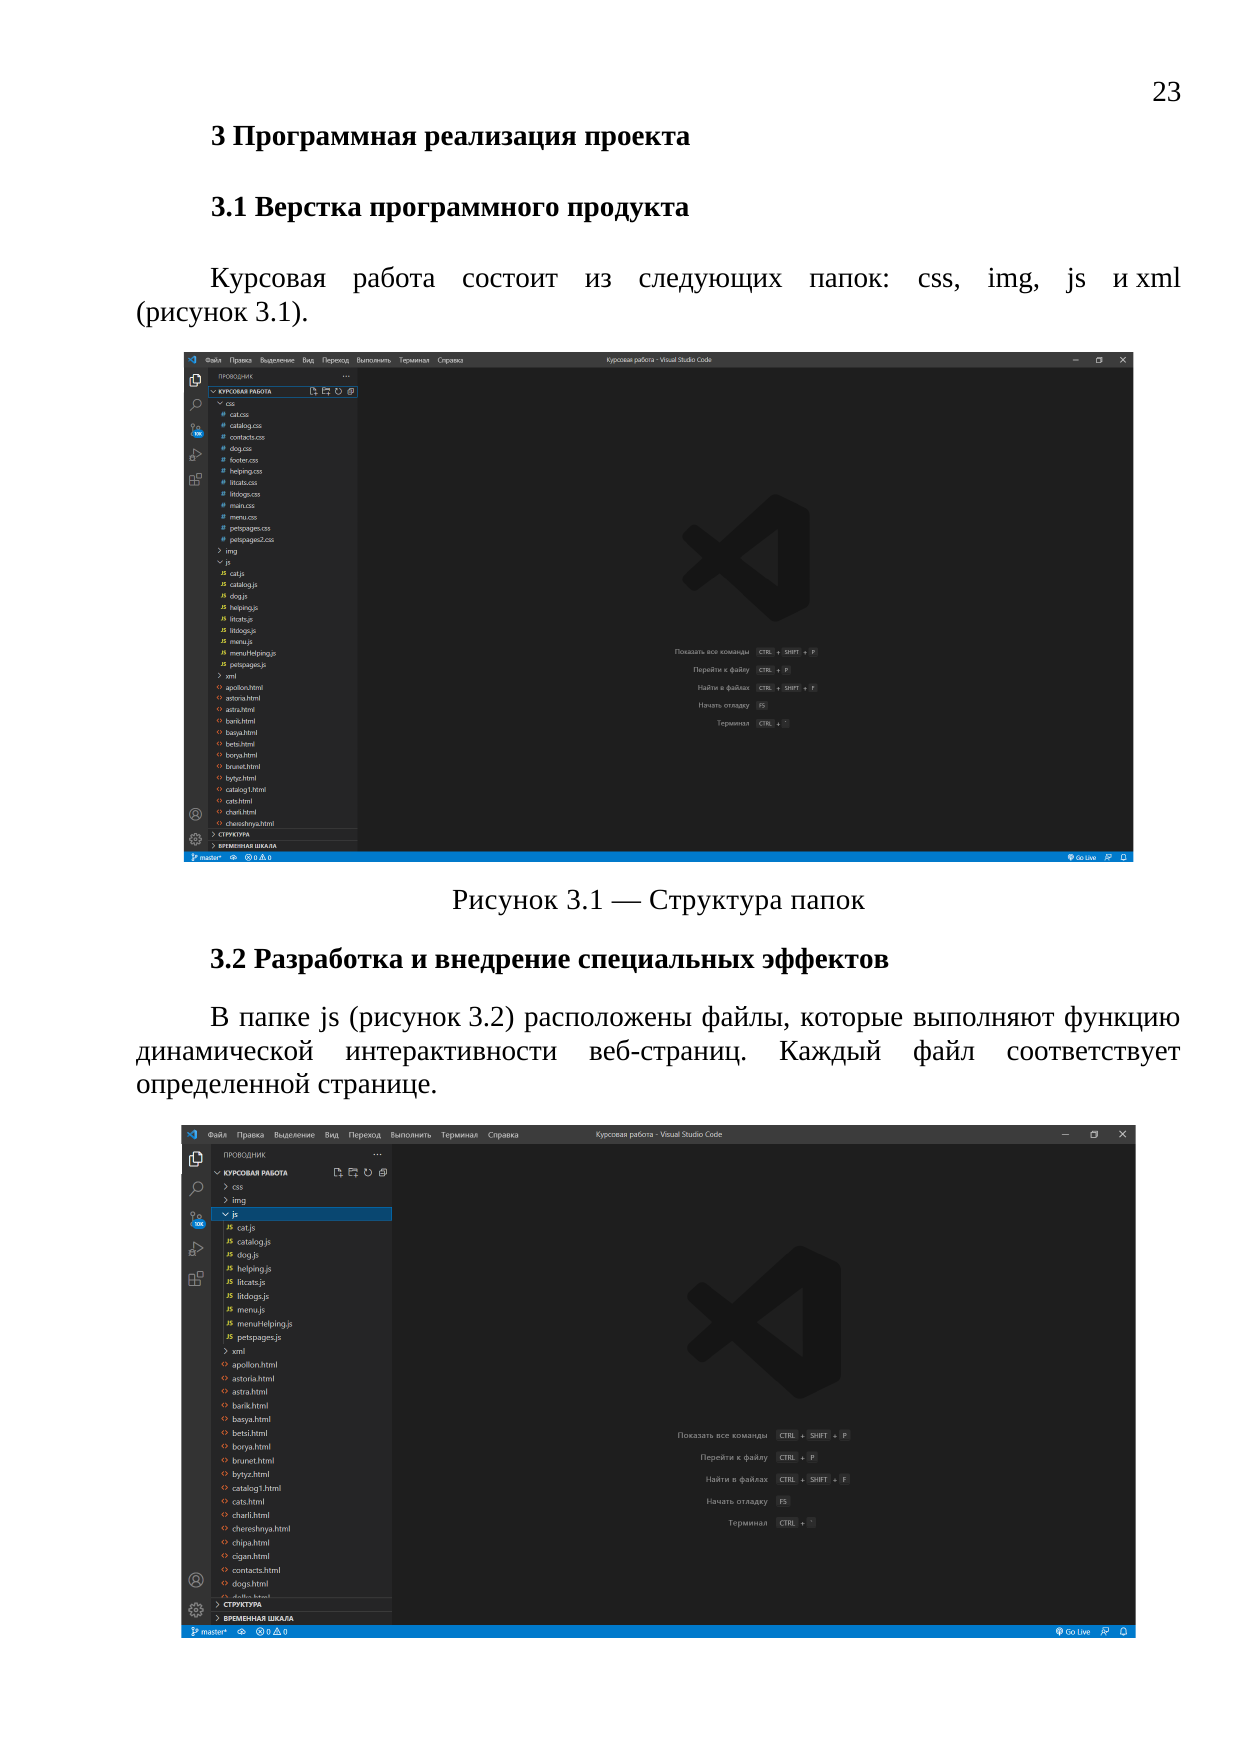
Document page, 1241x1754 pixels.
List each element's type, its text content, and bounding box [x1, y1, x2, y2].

picture [183, 352, 1134, 862]
text Рисунок 3.1 — Структура папок [136, 882, 1181, 916]
text 3.1 Верстка программного продукта [211, 189, 1181, 223]
text Курсовая работа состоит из следующих папок: css, img, js и xml (рисунок 3.1). [136, 260, 1181, 327]
picture [181, 1125, 1136, 1638]
text 3 Программная реализация проекта [211, 118, 1181, 152]
text В папке js (рисунок 3.2) расположены файлы, которые выполняют функцию динамической интерактивности веб-страниц. Каждый файл соответствует определенной странице. [136, 999, 1181, 1100]
text 3.2 Разработка и внедрение специальных эффектов [136, 941, 1181, 974]
